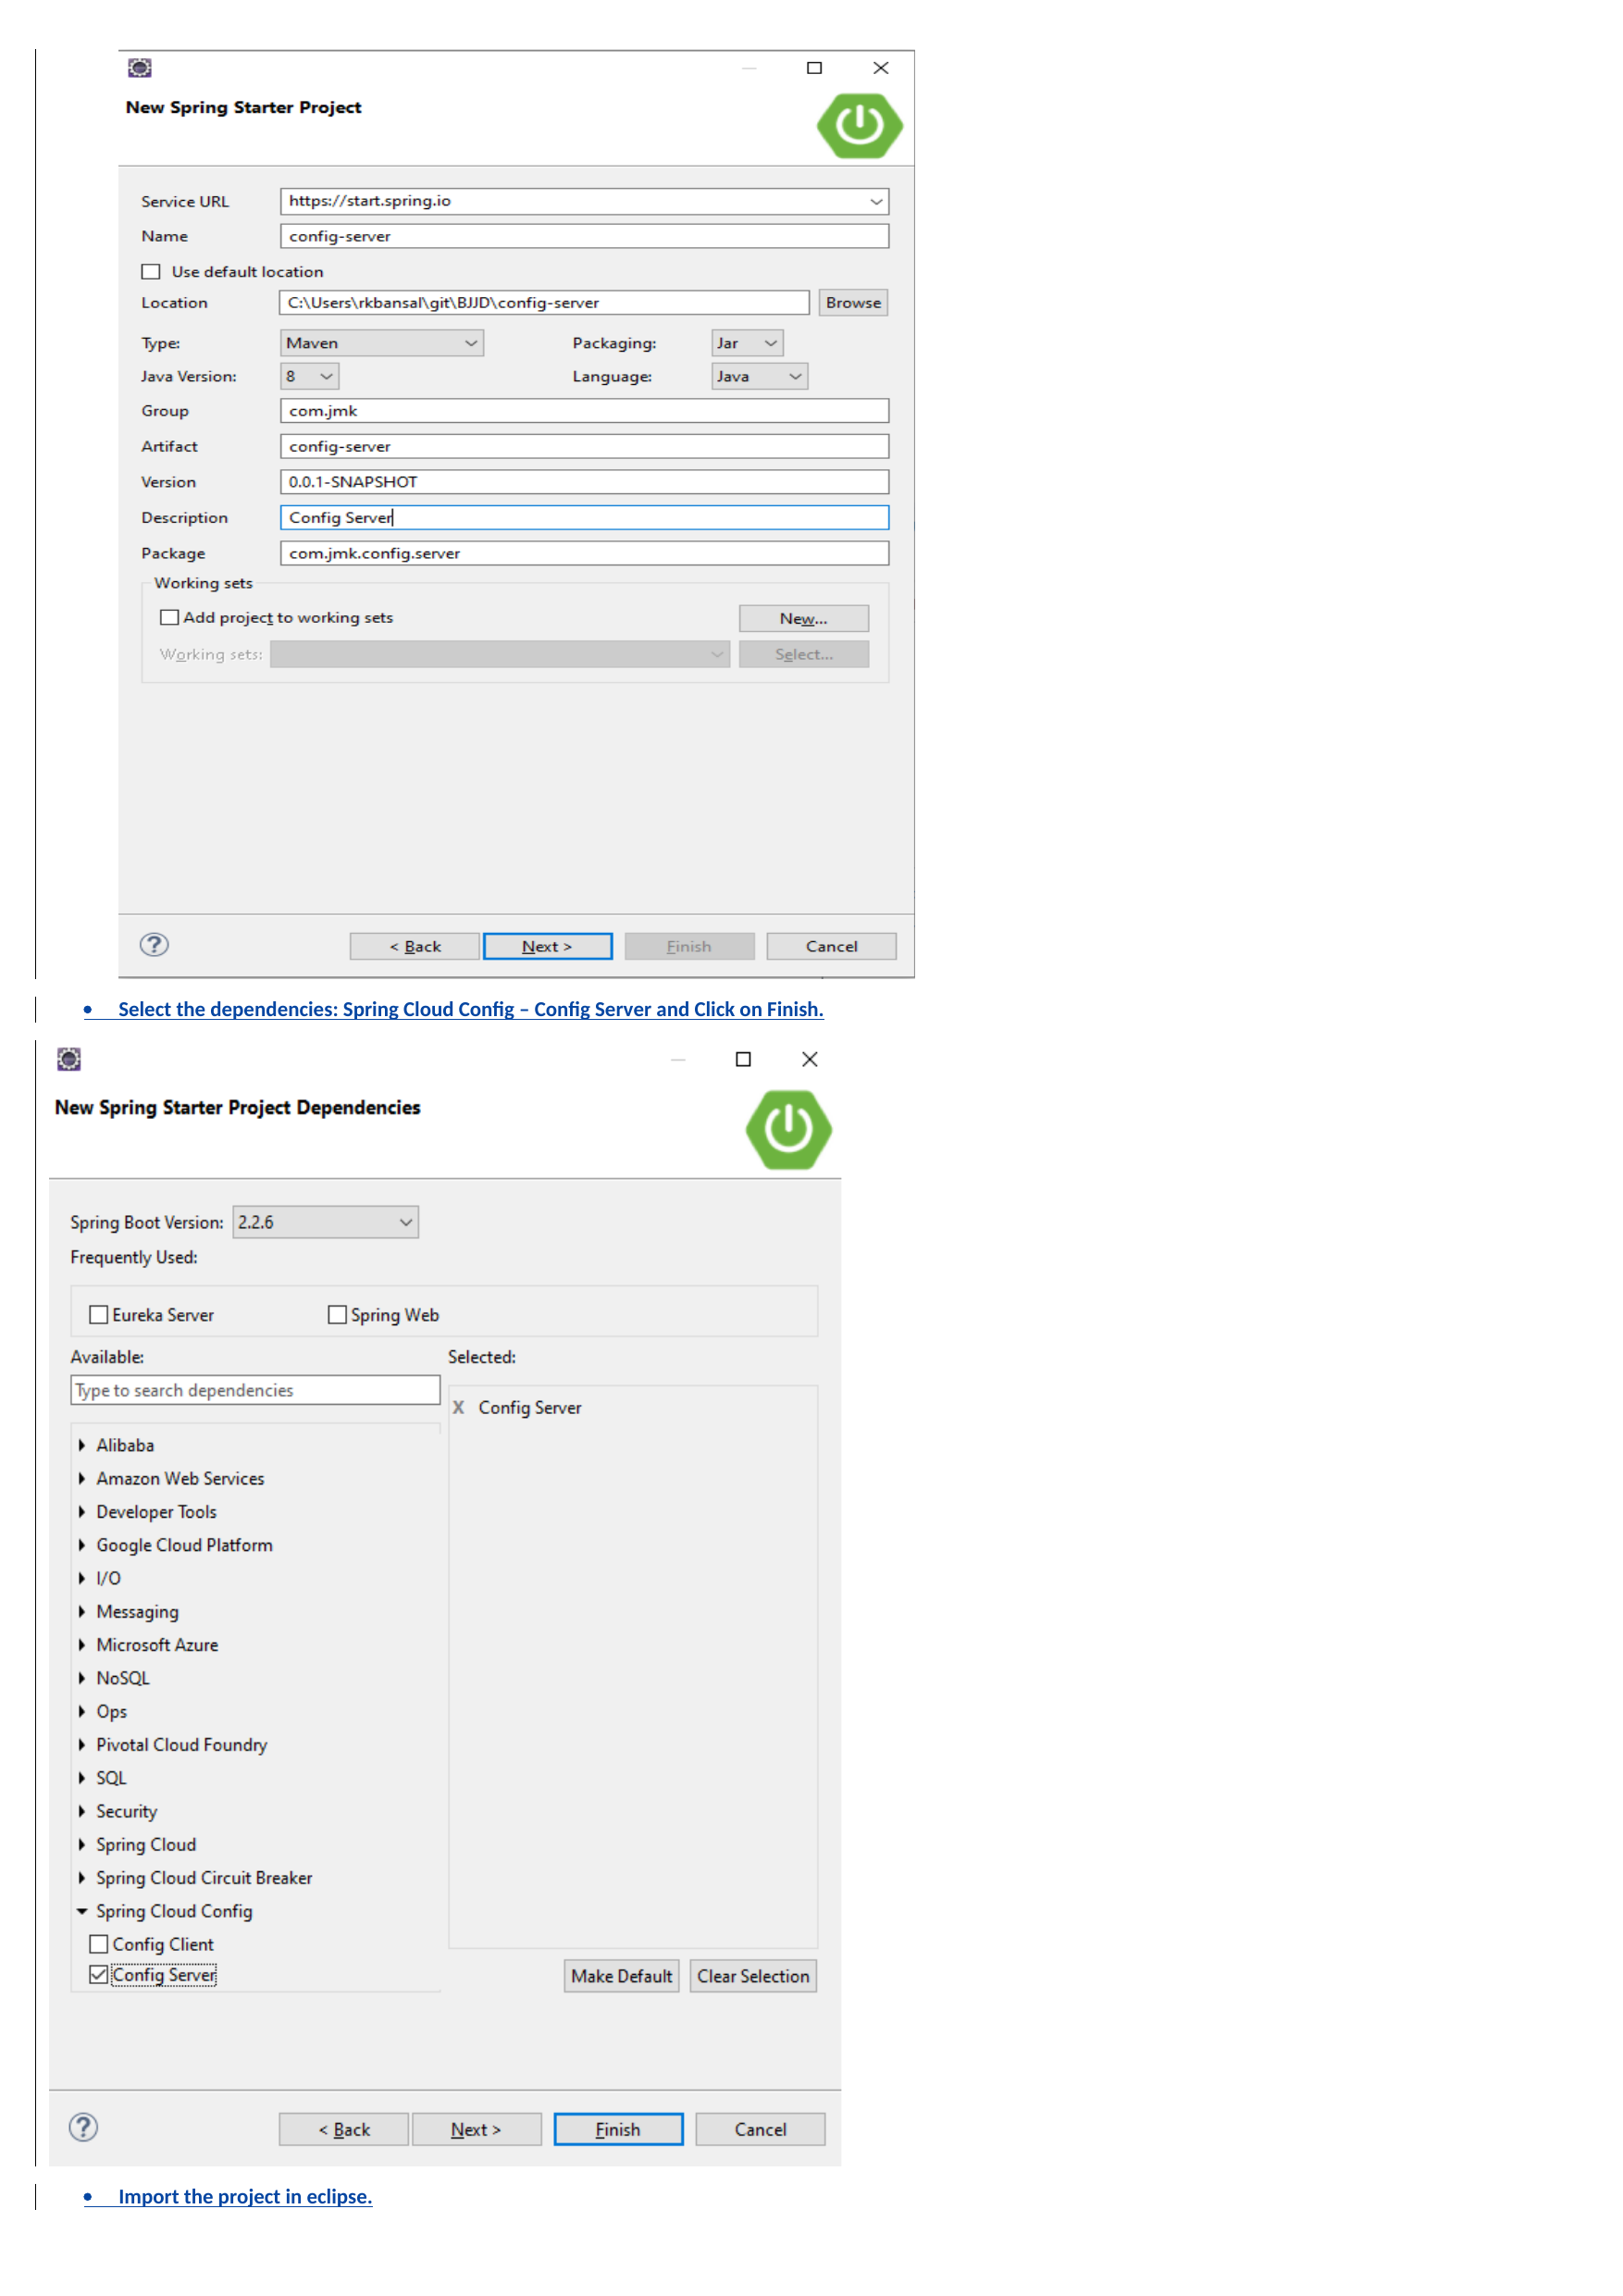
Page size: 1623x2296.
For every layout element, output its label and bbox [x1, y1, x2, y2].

picture [118, 49, 915, 979]
picture [49, 1039, 842, 2166]
